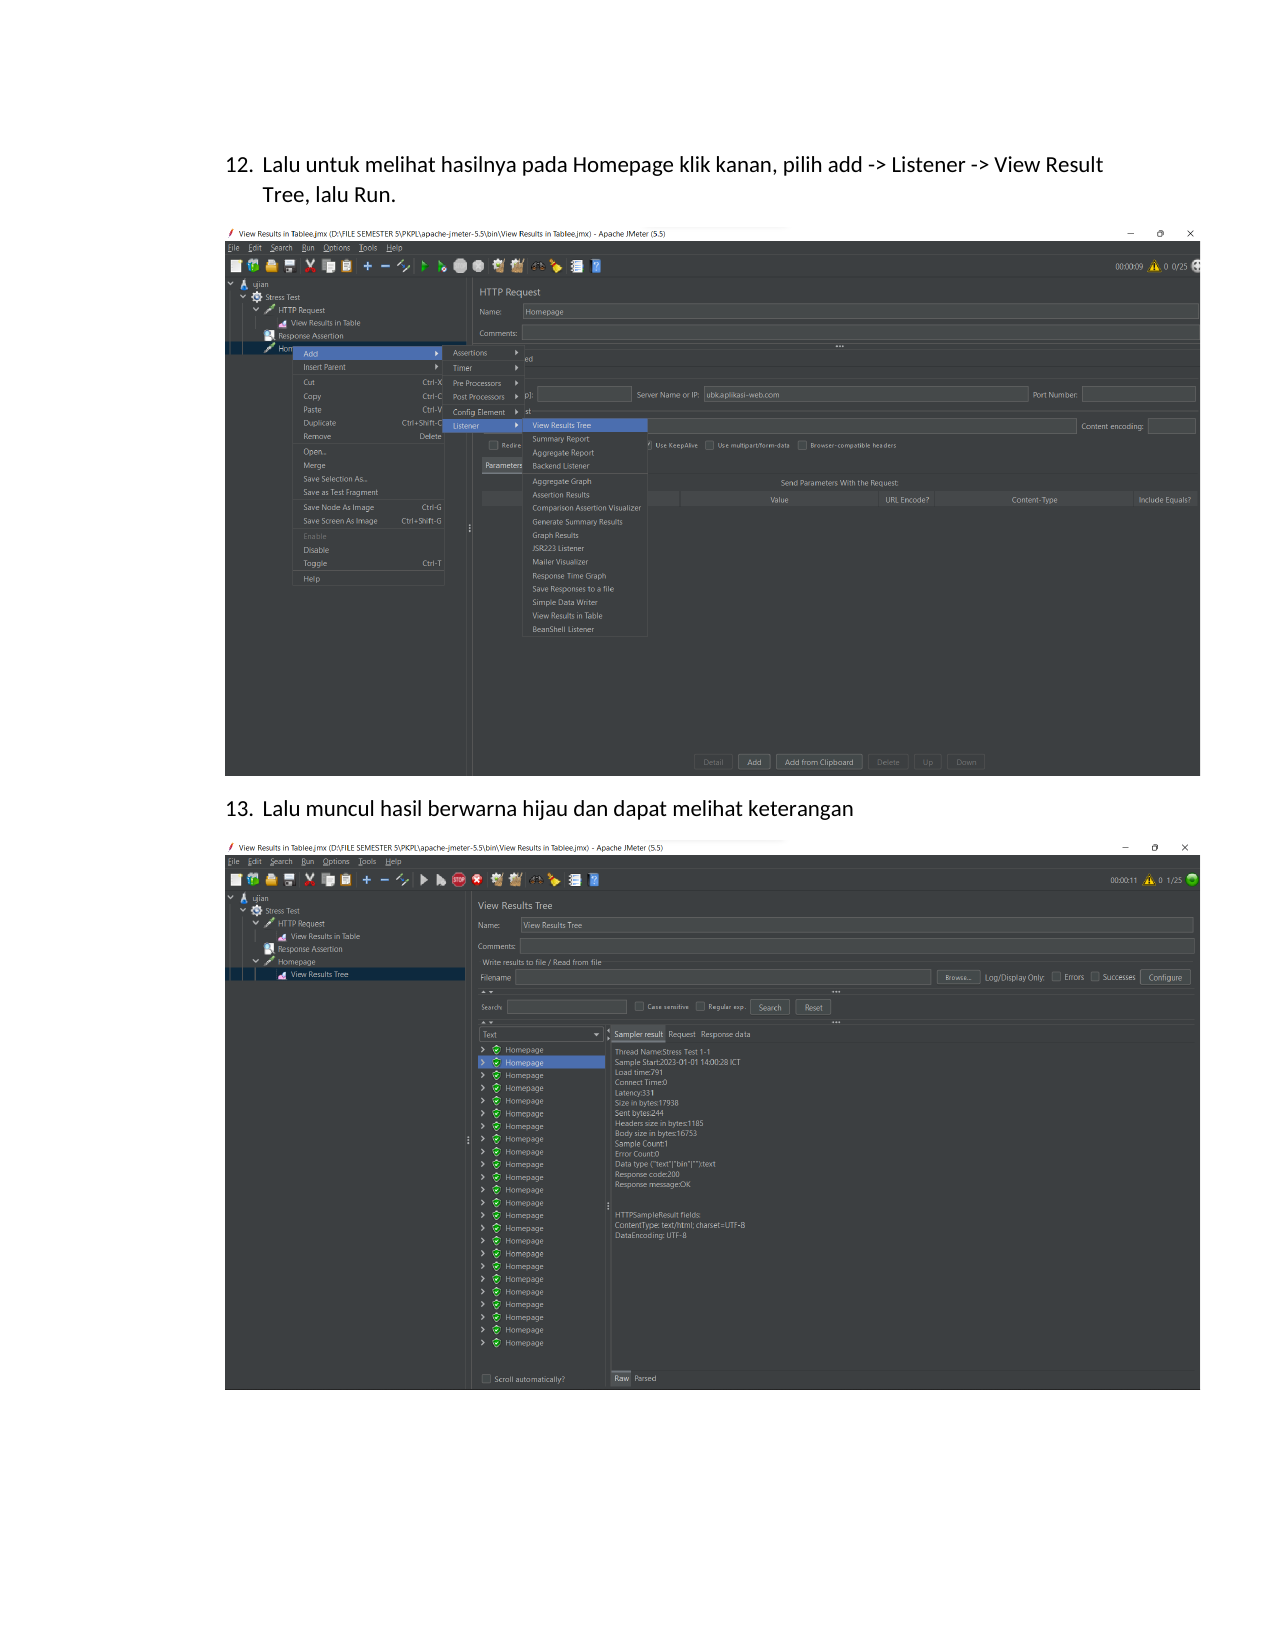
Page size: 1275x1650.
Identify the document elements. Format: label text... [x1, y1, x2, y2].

list Lalu muncul hasil berwarna hijau dan dapat melihat keterangan [225, 794, 1125, 822]
picture [225, 227, 1200, 776]
list Lalu untuk melihat hasilnya pada Homepage klik kanan, pilih add -> Listener -> View Result Tree, lalu Run. [225, 150, 1125, 208]
picture [225, 840, 1200, 1390]
